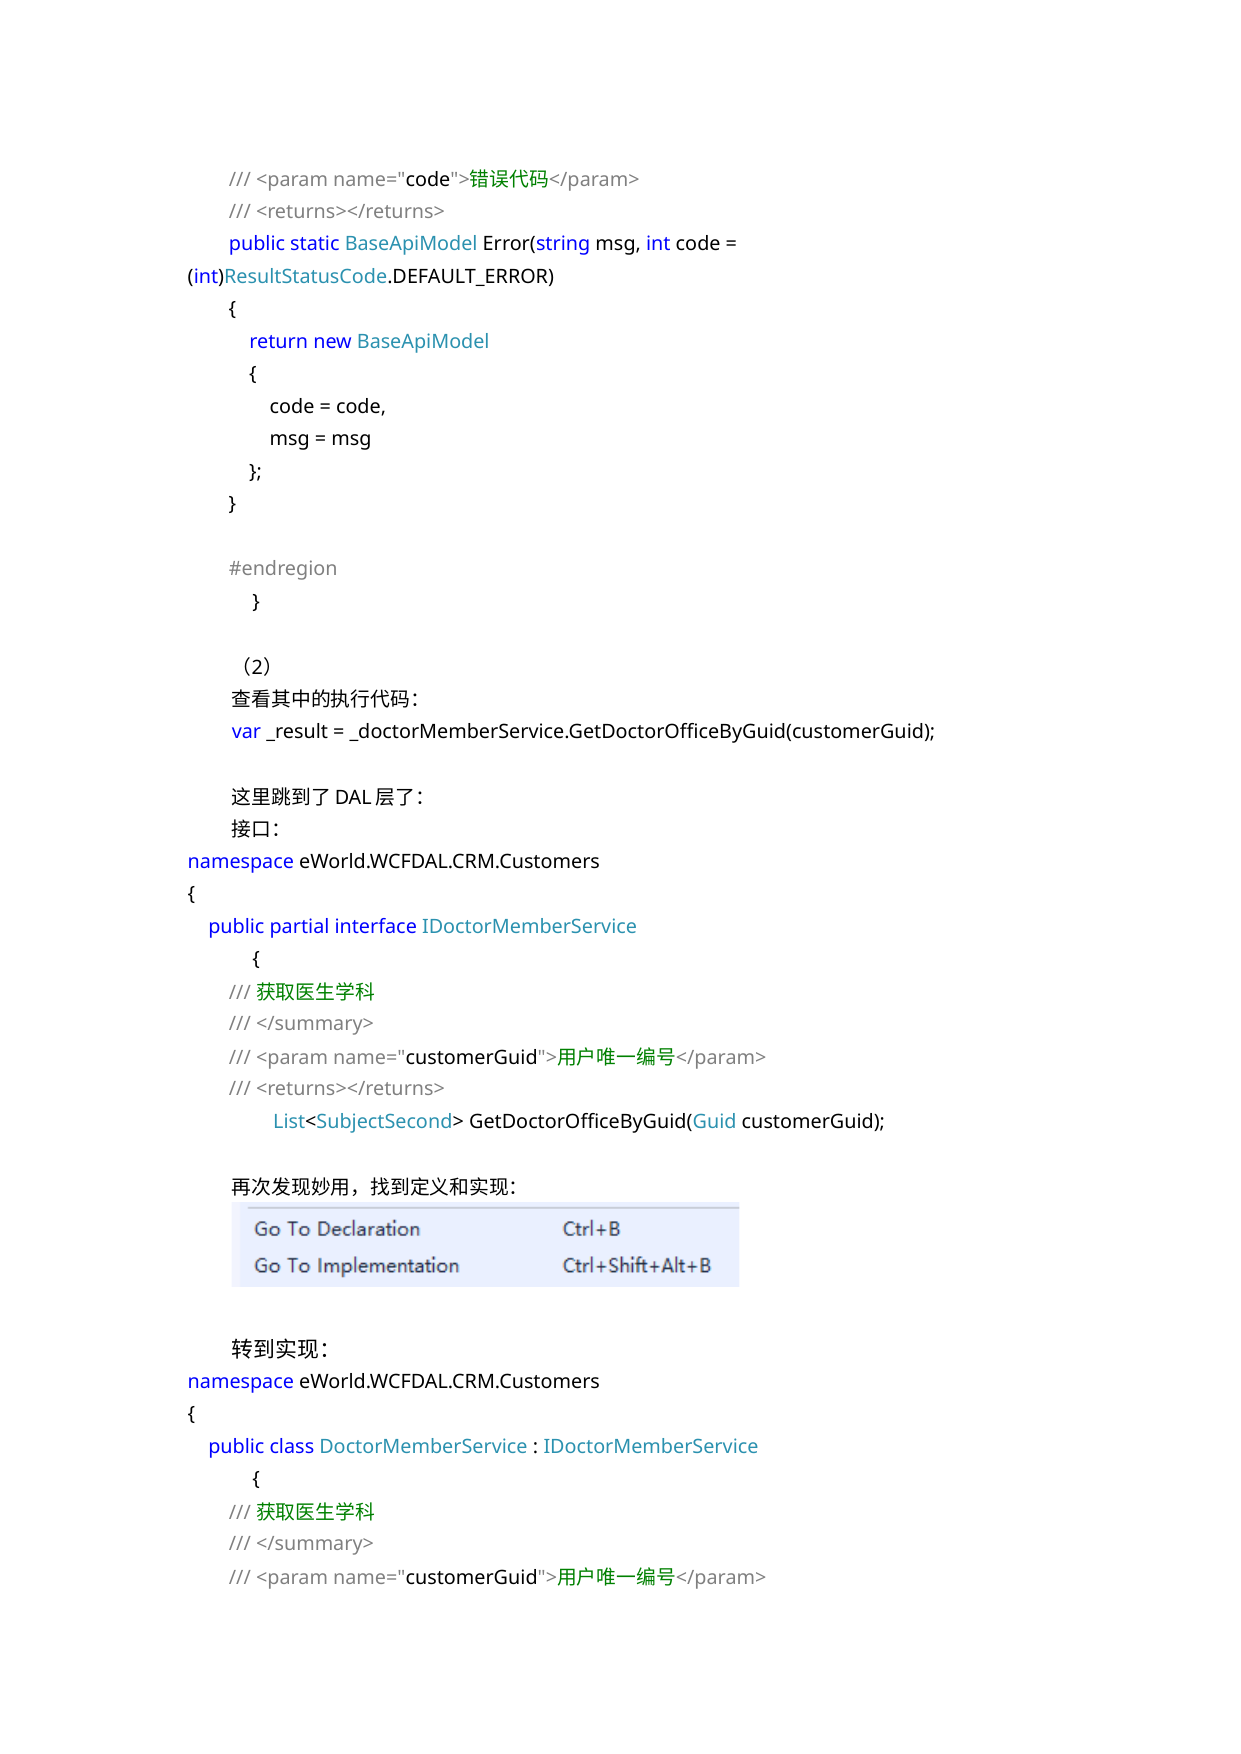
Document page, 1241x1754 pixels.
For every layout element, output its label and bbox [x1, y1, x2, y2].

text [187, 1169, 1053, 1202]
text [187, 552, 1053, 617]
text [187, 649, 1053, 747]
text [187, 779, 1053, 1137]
picture [231, 1202, 740, 1287]
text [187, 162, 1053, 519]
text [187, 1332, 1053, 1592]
